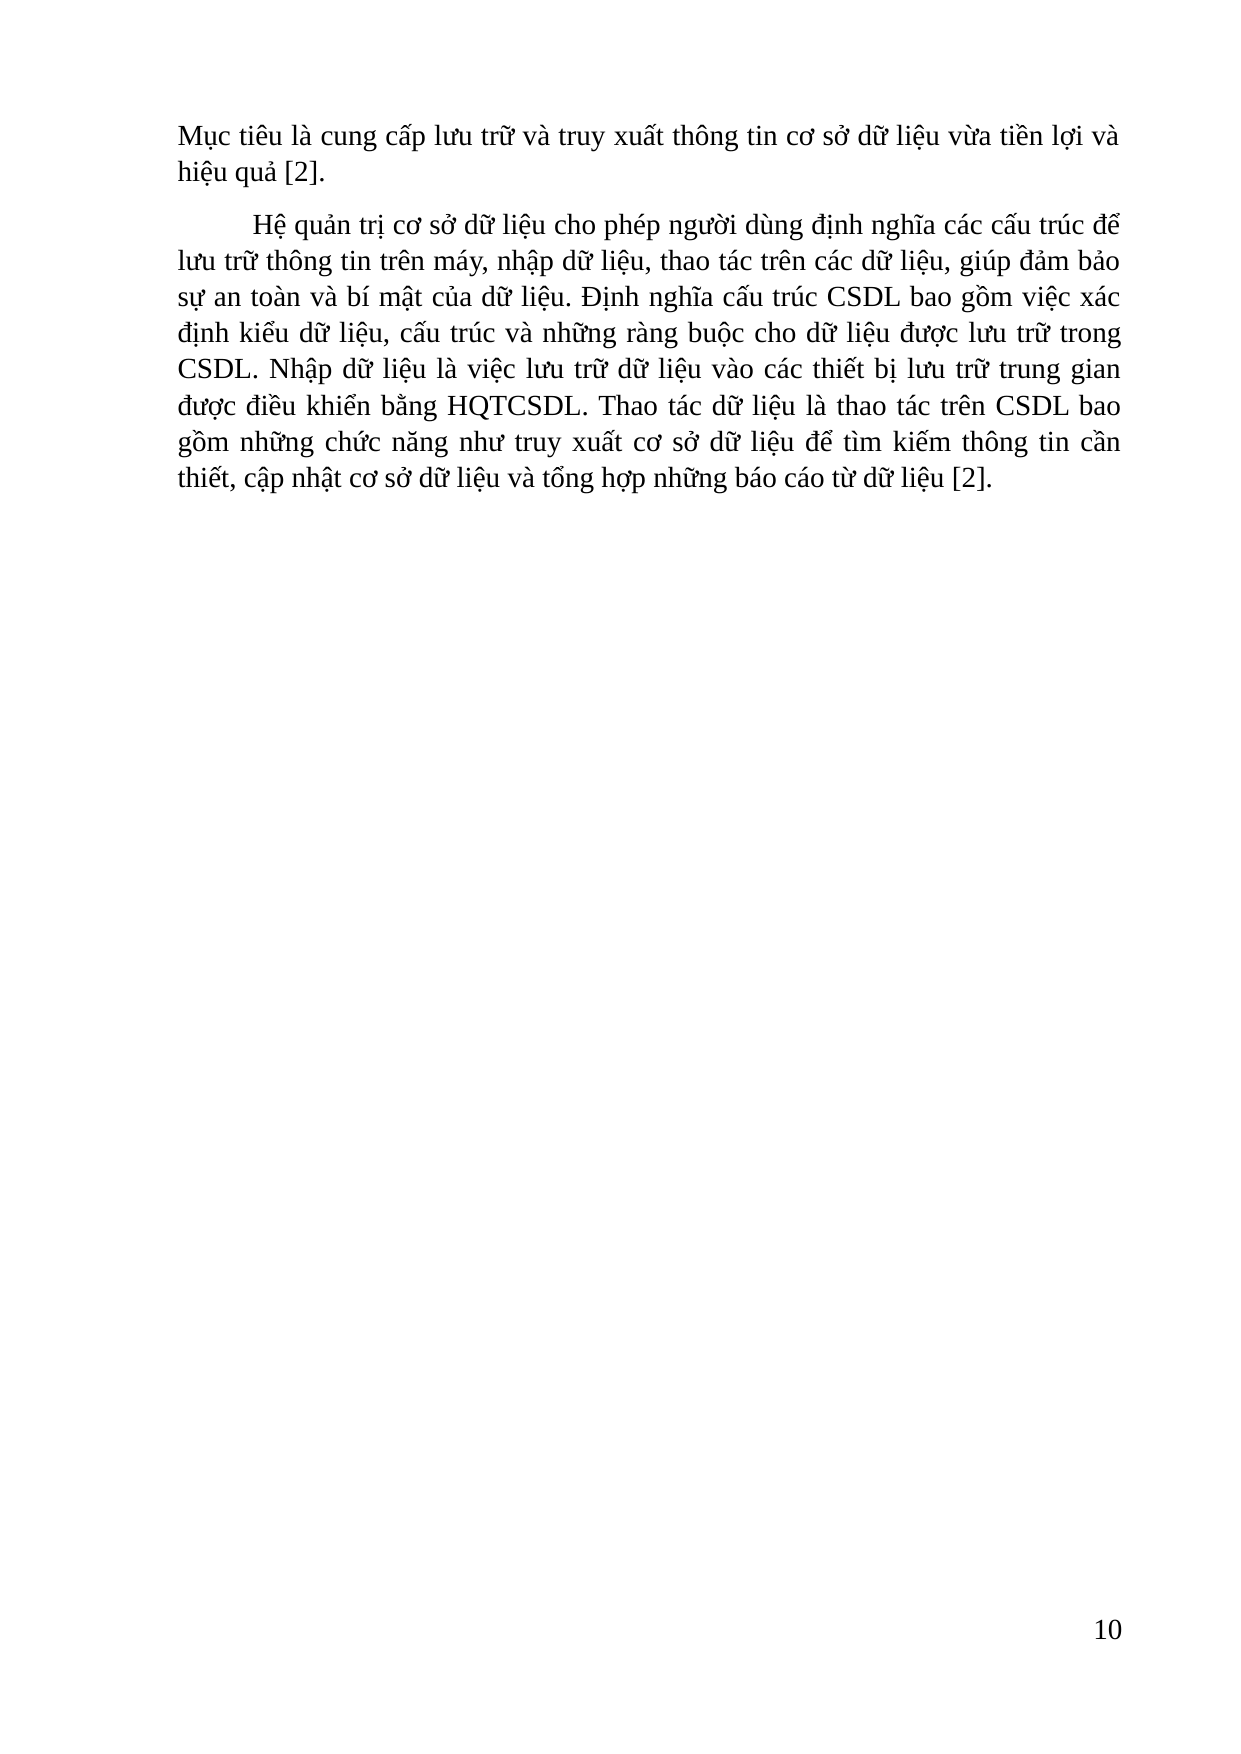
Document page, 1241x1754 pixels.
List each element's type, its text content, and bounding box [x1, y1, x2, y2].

text Hệ quản trị cơ sở dữ liệu cho phép người dùng định nghĩa các cấu trúc để lưu trữ thông tin trên máy, nhập dữ liệu, thao tác trên các dữ liệu, giúp đảm bảo sự an toàn và bí mật của dữ liệu. Định nghĩa cấu trúc CSDL bao gồm việc xác định kiểu dữ liệu, cấu trúc và những ràng buộc cho dữ liệu được lưu trữ trong CSDL. Nhập dữ liệu là việc lưu trữ dữ liệu vào các thiết bị lưu trữ trung gian được điều khiển bằng HQTCSDL. Thao tác dữ liệu là thao tác trên CSDL bao gồm những chức năng như truy xuất cơ sở dữ liệu để tìm kiếm thông tin cần thiết, cập nhật cơ sở dữ liệu và tổng hợp những báo cáo từ dữ liệu [2]. [177, 207, 1122, 494]
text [177, 118, 1122, 188]
